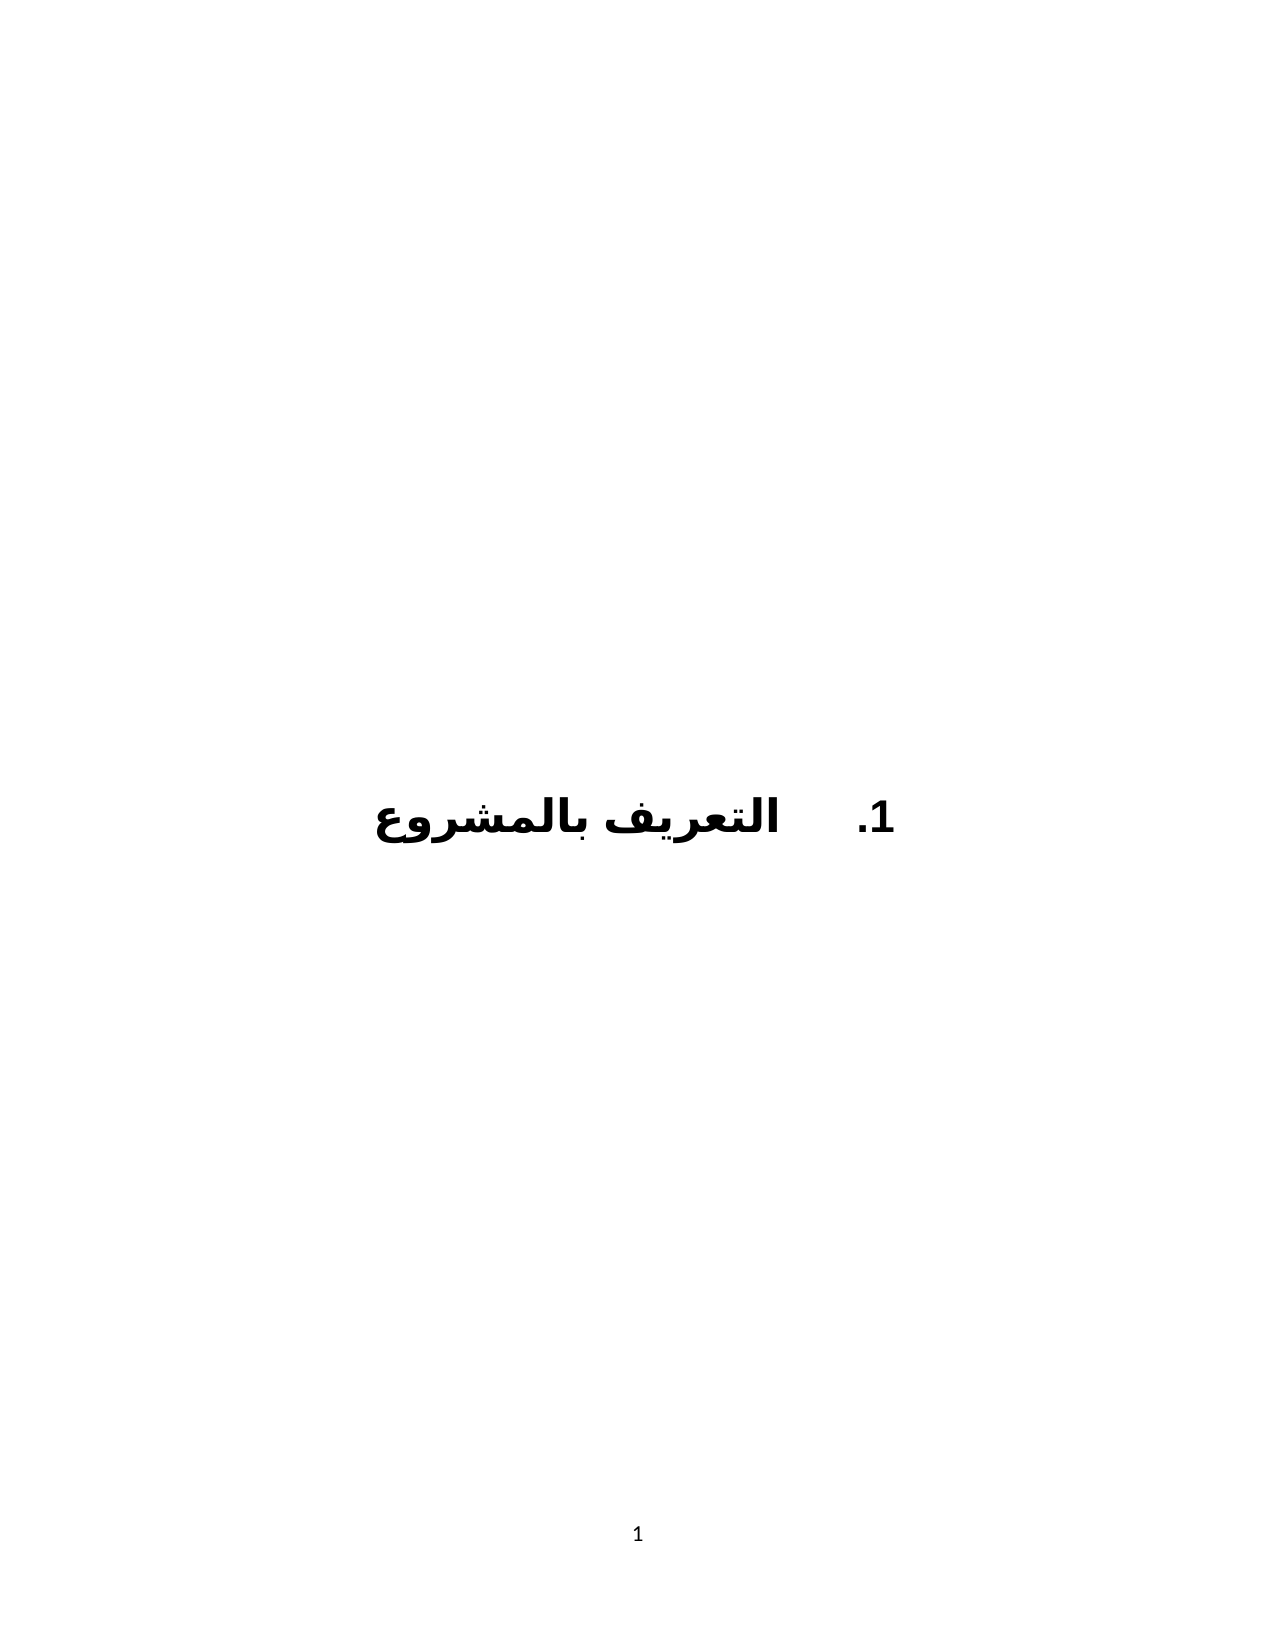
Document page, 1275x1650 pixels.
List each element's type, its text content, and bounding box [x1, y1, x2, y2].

subtitle التعريف بالمشروع [150, 789, 1080, 842]
